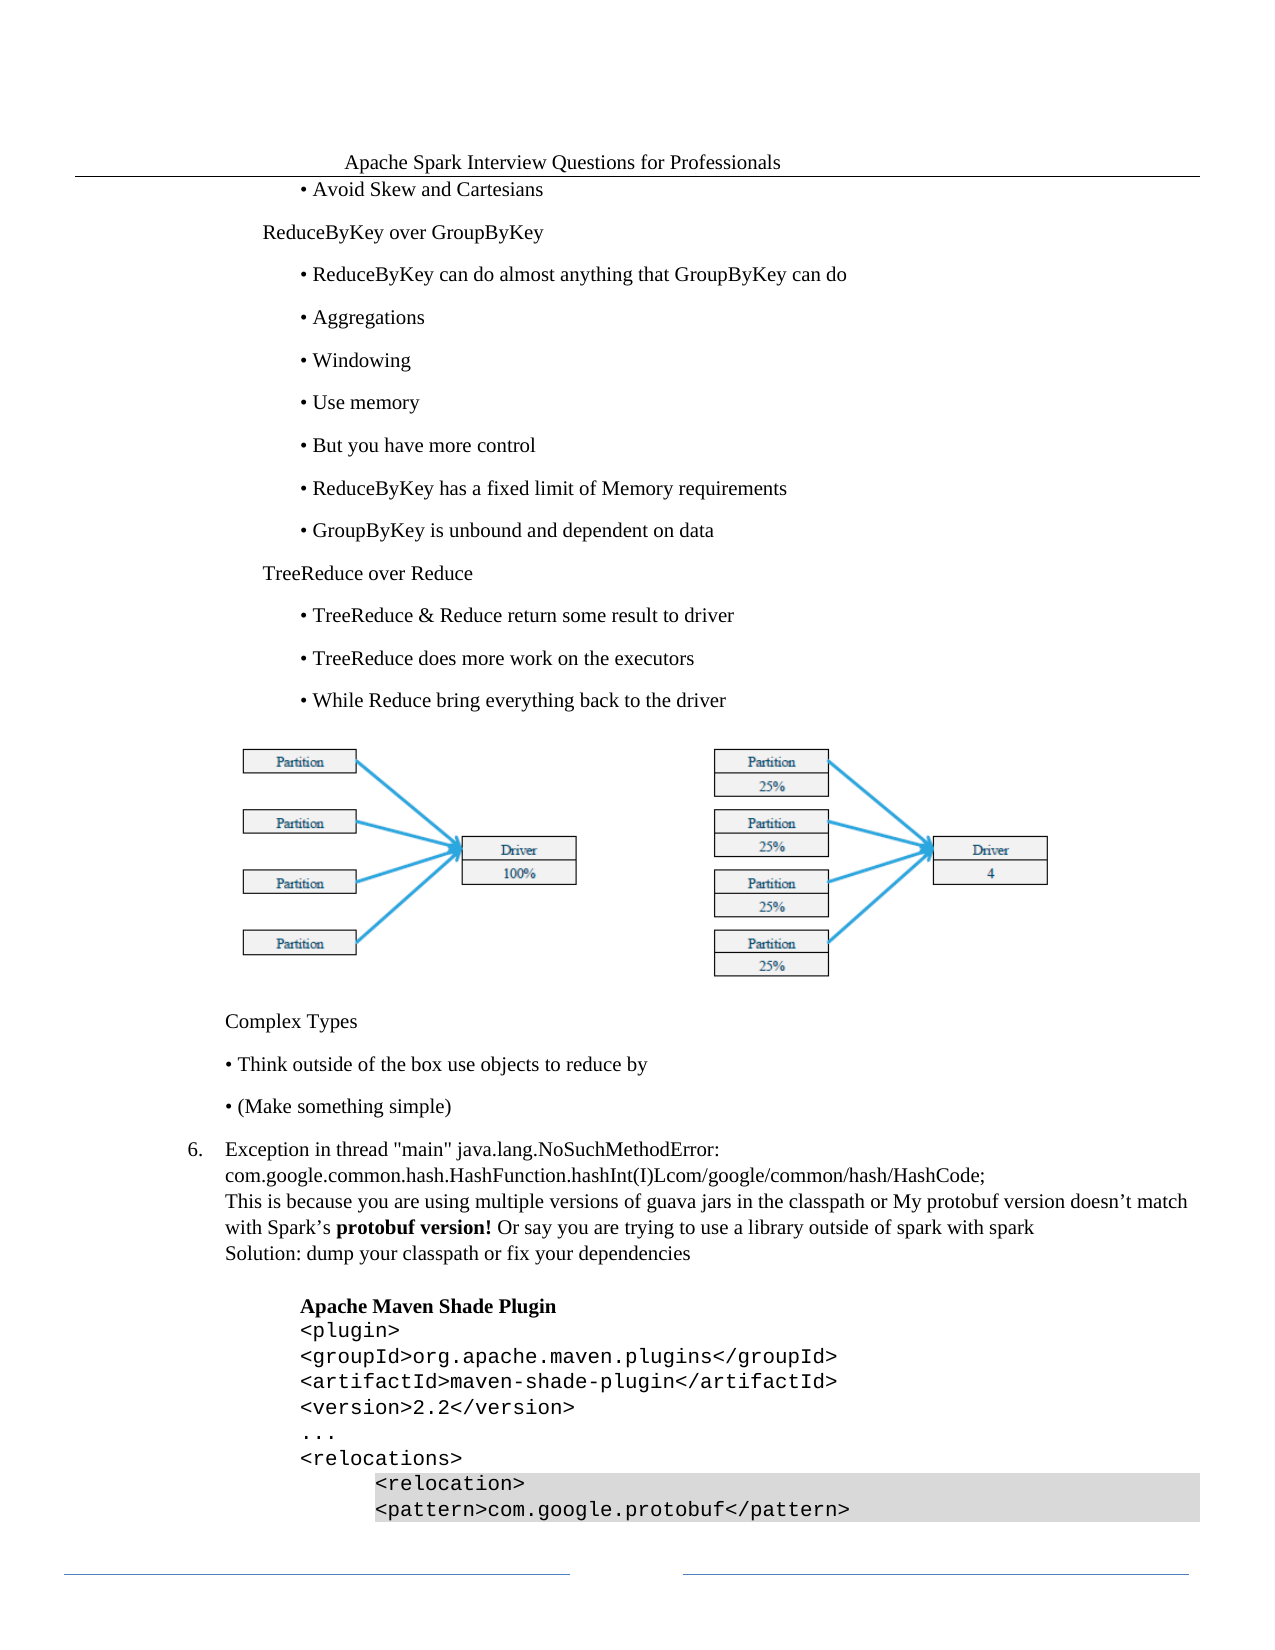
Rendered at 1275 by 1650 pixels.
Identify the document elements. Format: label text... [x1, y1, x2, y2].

text • (Make something simple) [150, 1094, 1200, 1118]
picture [225, 731, 1058, 991]
text <groupId>org.apache.maven.plugins</groupId> [300, 1346, 1200, 1369]
text • Windowing [300, 348, 1200, 372]
text Solution: dump your classpath or fix your dependencies [225, 1241, 1200, 1265]
text • GroupByKey is unbound and dependent on data [300, 518, 1200, 542]
text • Use memory [300, 390, 1200, 414]
text <pattern>com.google.protobuf</pattern> [375, 1499, 1200, 1522]
text • Aggregations [300, 305, 1200, 329]
list Exception in thread "main" java.lang.NoSuchMethodError: com.google.common.hash.HashFunction.hashInt(I)Lcom/google/common/hash/HashCode; [187, 1137, 1200, 1187]
text TreeReduce over Reduce [262, 561, 1200, 585]
text <artifactId>maven-shade-plugin</artifactId> [300, 1371, 1200, 1395]
text • But you have more control [300, 433, 1200, 457]
text ReduceByKey over GroupByKey [262, 220, 1200, 244]
text • While Reduce bring everything back to the driver [300, 688, 1200, 712]
text <version>2.2</version> [300, 1397, 1200, 1420]
text • Think outside of the box use objects to reduce by [150, 1052, 1200, 1076]
text Complex Types [150, 1009, 1200, 1033]
text • ReduceByKey can do almost anything that GroupByKey can do [300, 262, 1200, 286]
text <plugin> [300, 1320, 1200, 1344]
text • ReduceByKey has a fixed limit of Memory requirements [300, 475, 1200, 499]
text <relocation> [375, 1473, 1200, 1497]
text ... [300, 1422, 1200, 1446]
text This is because you are using multiple versions of guava jars in the classpath or My protobuf version doesn’t match with Spark’s protobuf version! Or say you are trying to use a library outside of spark with spark [225, 1189, 1200, 1239]
text • TreeReduce & Reduce return some result to driver [300, 603, 1200, 627]
text • Avoid Skew and Cartesians [300, 177, 1200, 201]
text • TreeReduce does more work on the executors [300, 646, 1200, 670]
text <relocations> [300, 1448, 1200, 1471]
text Apache Maven Shade Plugin [300, 1294, 1200, 1318]
